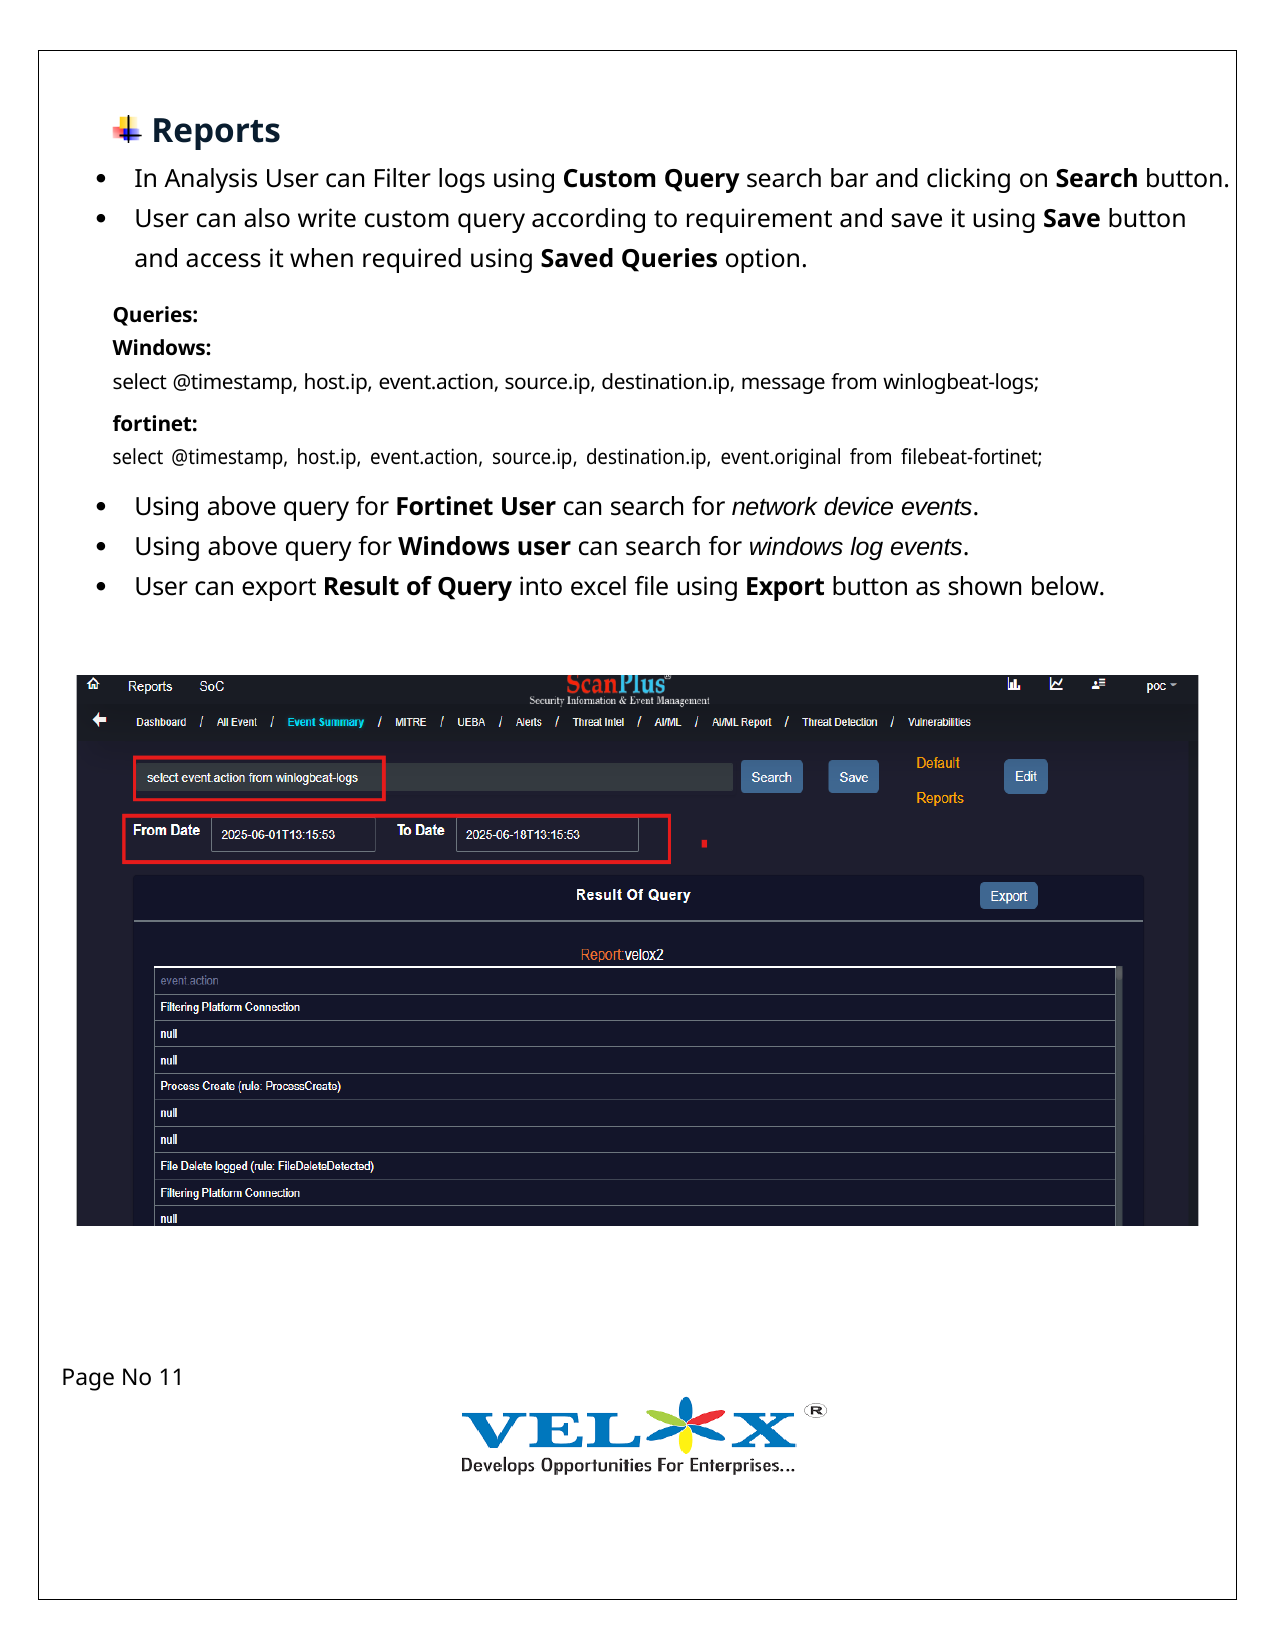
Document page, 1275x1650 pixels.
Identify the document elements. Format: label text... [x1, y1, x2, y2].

text Windows: [112, 333, 1236, 362]
text fortinet: [112, 409, 1236, 437]
list Using above query for Fortinet User can search for network device events. [97, 488, 1236, 522]
list User can also write custom query according to requirement and save it using Save button and access it when required using Saved Queries option. [97, 201, 1200, 275]
text Queries: [112, 300, 1236, 328]
list In Analysis User can Filter logs using Custom Query search bar and clicking on Search button. [97, 161, 1236, 195]
picture [433, 1392, 842, 1485]
text select @timestamp, host.ip, event.action, source.ip, destination.ip, message from winlogbeat-logs; [112, 367, 1236, 395]
picture [76, 675, 1199, 1226]
picture [112, 115, 142, 143]
list User can export Result of Query into excel file using Export button as shown below. [97, 569, 1236, 603]
subtitle Reports [112, 107, 1236, 153]
list Using above query for Windows user can search for windows log events. [97, 528, 1236, 563]
text select @timestamp, host.ip, event.action, source.ip, destination.ip, event.original from filebeat-fortinet; [112, 442, 1236, 471]
